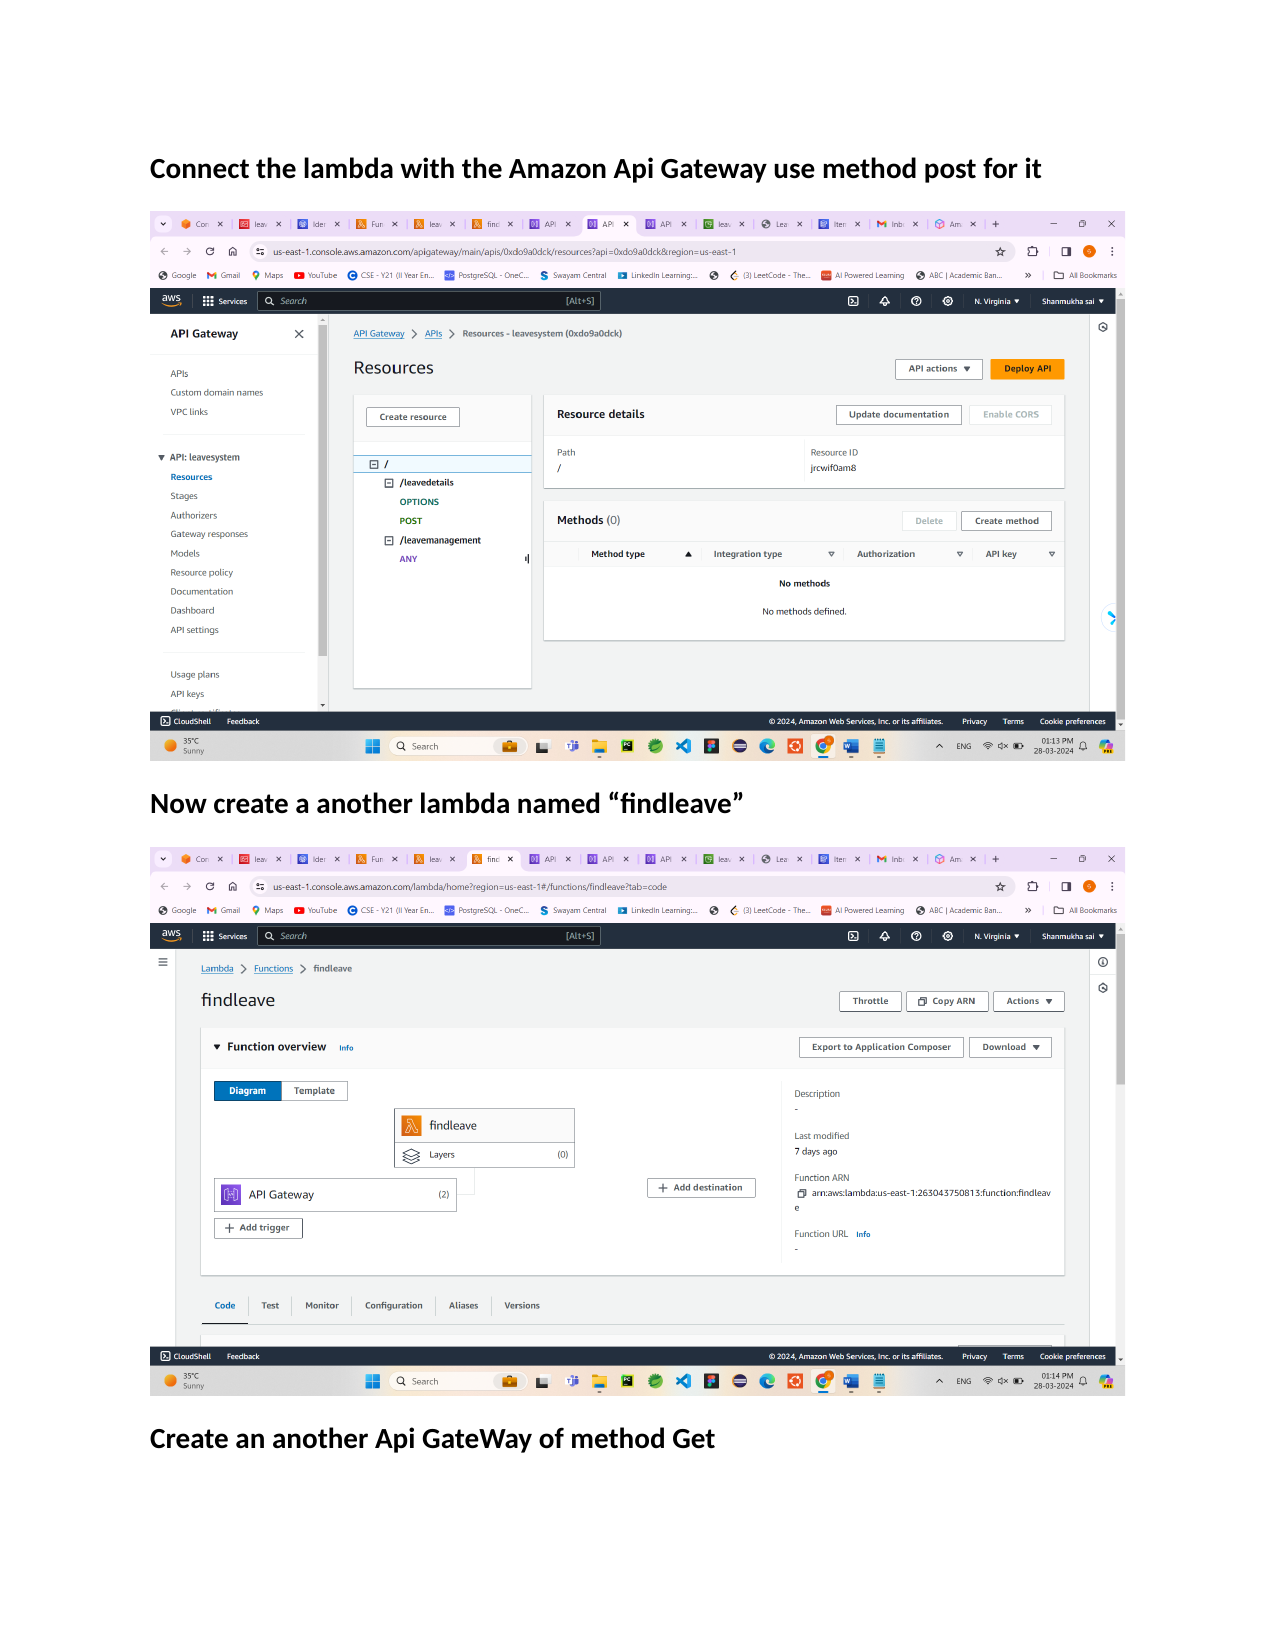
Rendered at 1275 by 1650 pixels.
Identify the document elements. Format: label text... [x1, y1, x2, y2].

text Connect the lambda with the Amazon Api Gateway use method post for it [150, 150, 1125, 186]
text Now create a another lambda named “findleave” [150, 785, 1125, 821]
picture [150, 847, 1125, 1396]
text Create an another Api GateWay of method Get [150, 1420, 1125, 1456]
picture [150, 211, 1125, 761]
